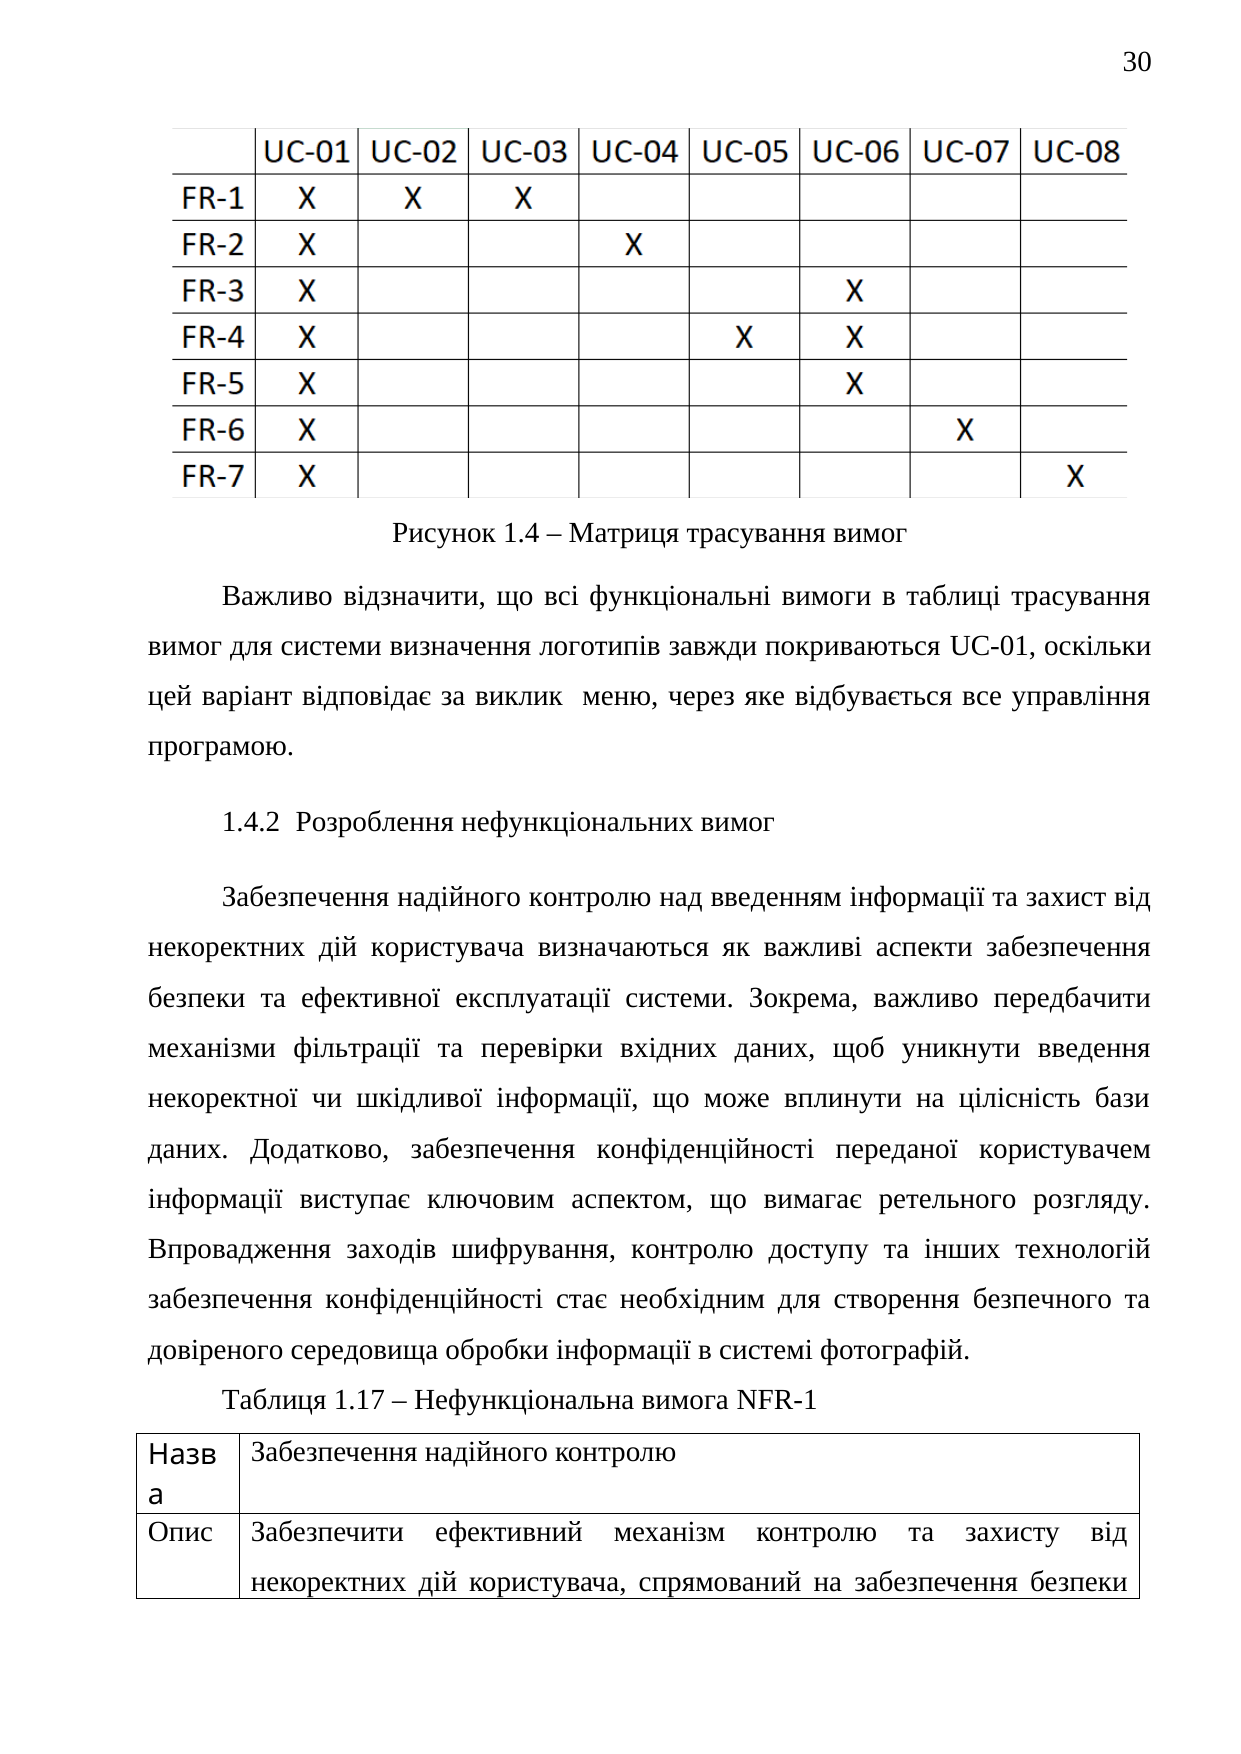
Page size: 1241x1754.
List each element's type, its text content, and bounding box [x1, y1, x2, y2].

text Рисунок 1.4 – Матриця трасування вимог [148, 515, 1152, 548]
subtitle Розроблення нефункціональних вимог [222, 804, 1152, 837]
text Важливо відзначити, що всі функціональні вимоги в таблиці трасування вимог для системи визначення логотипів завжди покриваються UC-01, оскільки цей варіант відповідає за виклик меню, через яке відбувається все управління програмою. [148, 578, 1152, 762]
table_header Забезпечення надійного контролю [240, 1434, 1139, 1513]
picture [172, 128, 1128, 498]
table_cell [240, 1514, 1139, 1598]
text Таблиця 1.17 – Нефункціональна вимога NFR-1 [148, 1382, 1152, 1416]
text Забезпечення надійного контролю над введенням інформації та захист від некоректних дій користувача визначаються як важливі аспекти забезпечення безпеки та ефективної експлуатації системи. Зокрема, важливо передбачити механізми фільтрації та перевірки вхідних даних, щоб уникнути введення некоректної чи шкідливої інформації, що може вплинути на цілісність бази даних. Додатково, забезпечення конфіденційності переданої користувачем інформації виступає ключовим аспектом, що вимагає ретельного розгляду. Впровадження заходів шифрування, контролю доступу та інших технологій забезпечення конфіденційності стає необхідним для створення безпечного та довіреного середовища обробки інформації в системі фотографій. [148, 879, 1152, 1366]
table_cell Опис [137, 1514, 239, 1598]
